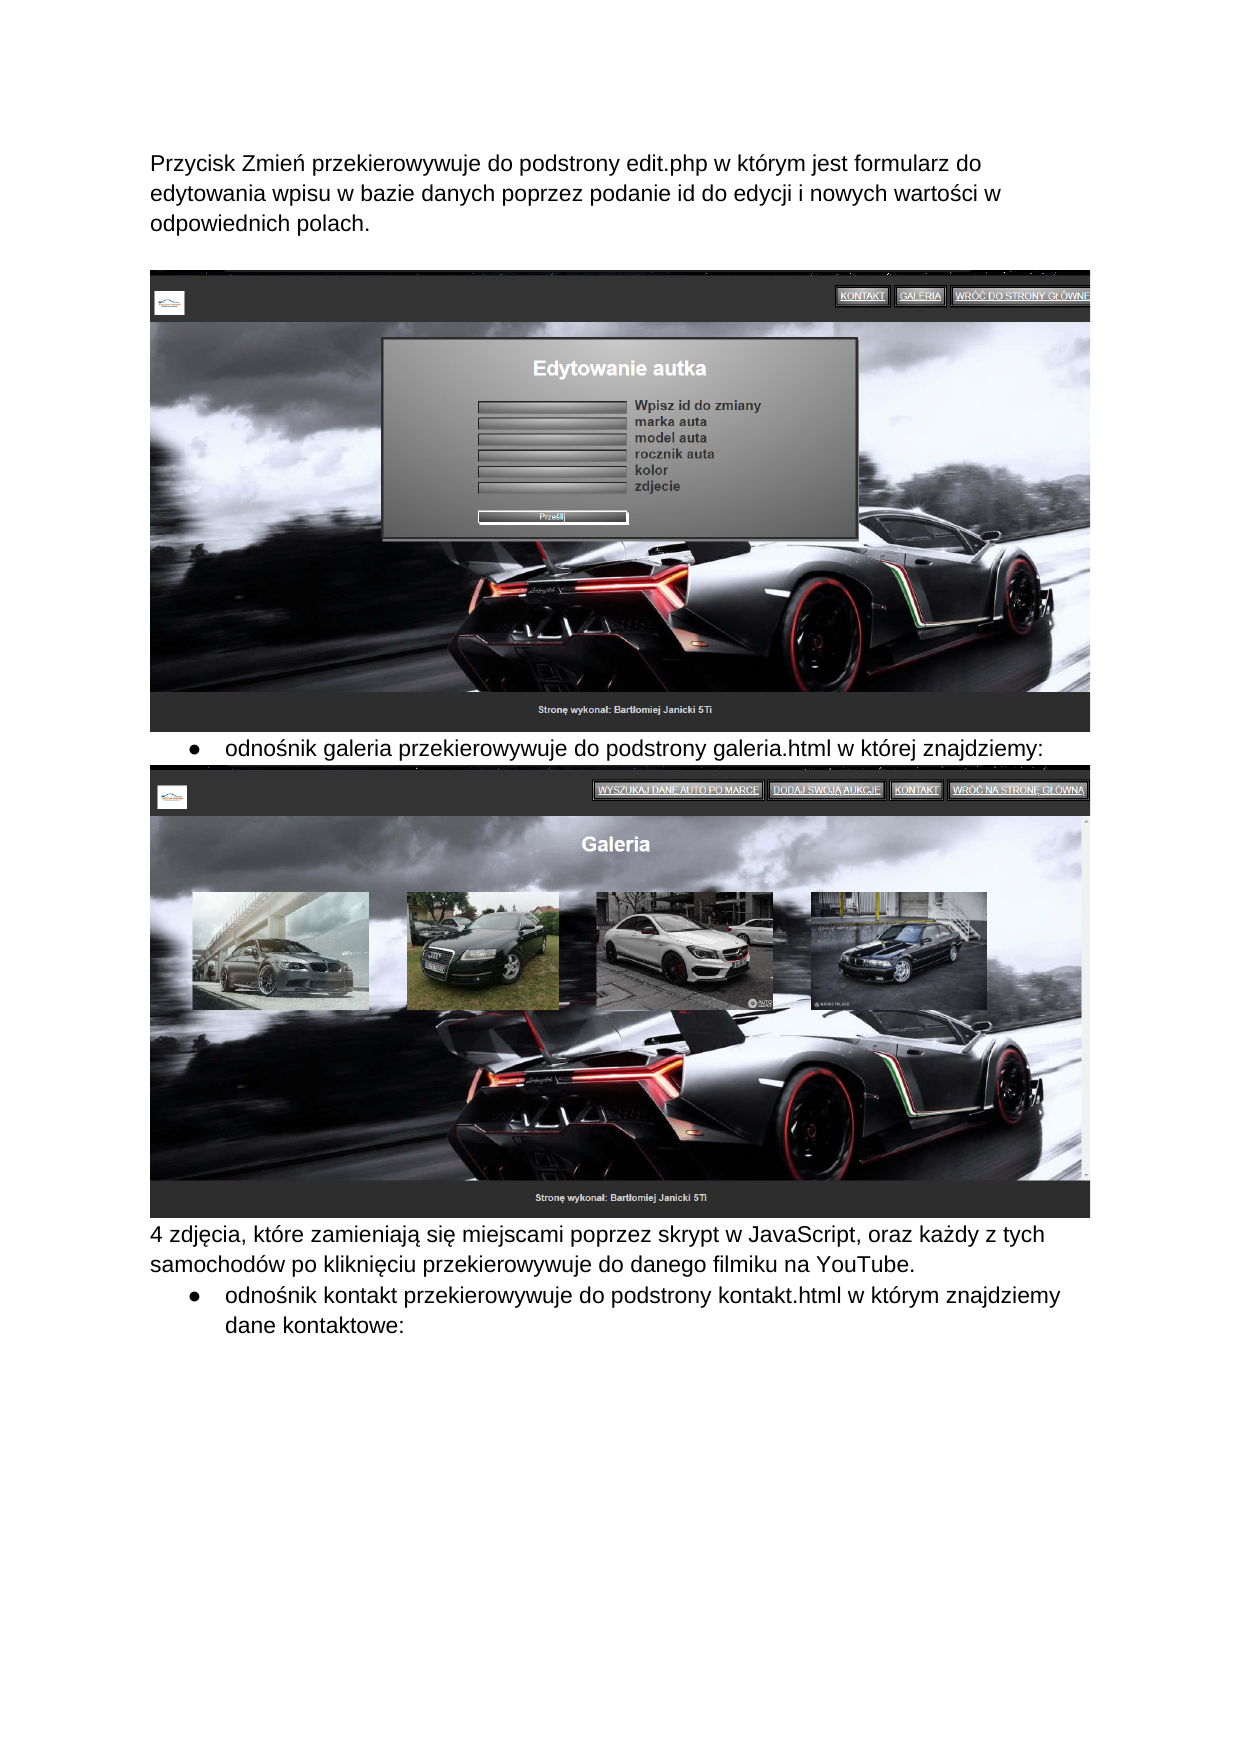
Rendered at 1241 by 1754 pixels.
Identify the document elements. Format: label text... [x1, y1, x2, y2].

list odnośnik kontakt przekierowywuje do podstrony kontakt.html w którym znajdziemy dane kontaktowe: [187, 1282, 1090, 1338]
list odnośnik galeria przekierowywuje do podstrony galeria.html w której znajdziemy: [187, 735, 1090, 761]
text Przycisk Zmień przekierowywuje do podstrony edit.php w którym jest formularz do edytowania wpisu w bazie danych poprzez podanie id do edycji i nowych wartości w odpowiednich polach. [150, 150, 1090, 237]
text 4 zdjęcia, które zamieniają się miejscami poprzez skrypt w JavaScript, oraz każdy z tych samochodów po kliknięciu przekierowywuje do danego filmiku na YouTube. [150, 1221, 1090, 1278]
picture [150, 765, 1091, 1218]
picture [150, 270, 1091, 732]
